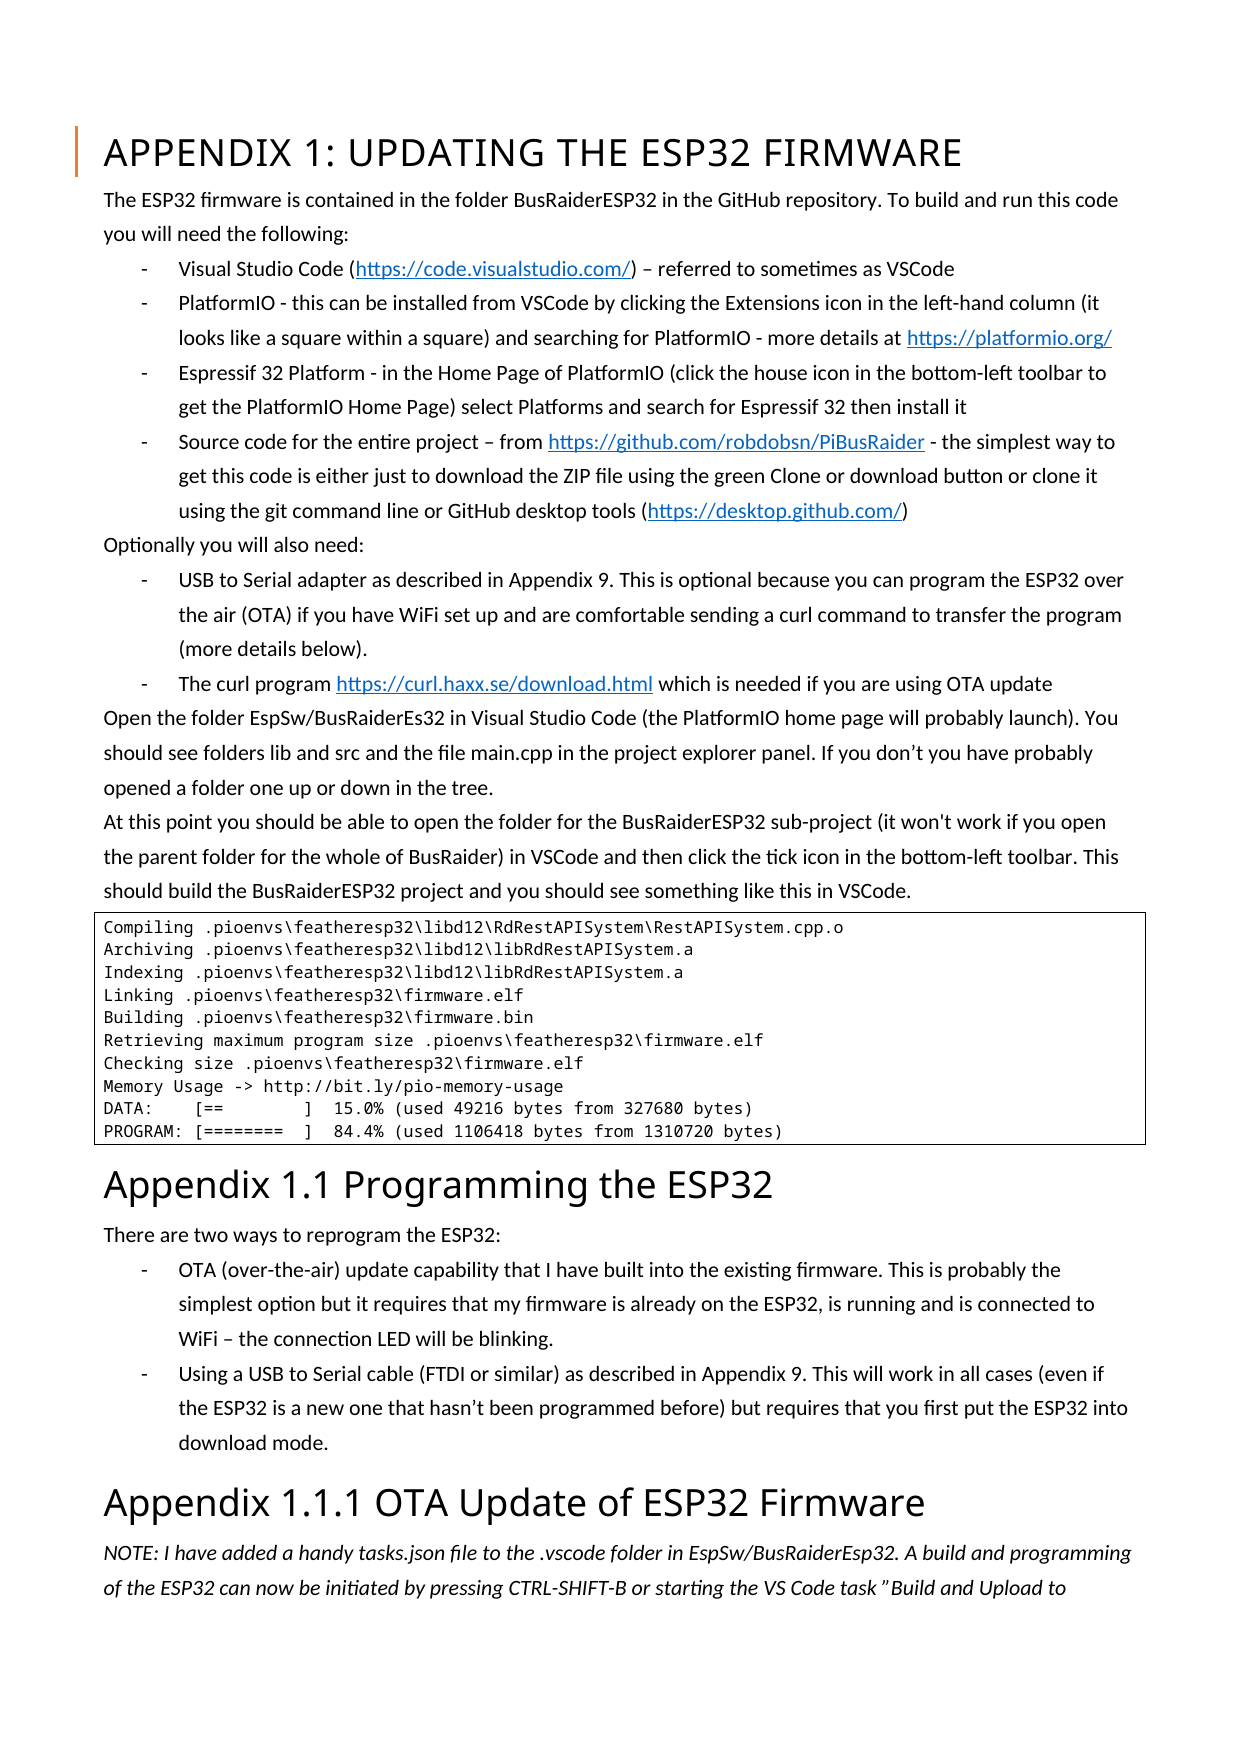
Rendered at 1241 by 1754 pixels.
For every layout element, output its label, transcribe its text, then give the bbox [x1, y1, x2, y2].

text Memory Usage -> http://bit.ly/pio-memory-usage [103, 1074, 1137, 1097]
list Visual Studio Code (https://code.visualstudio.com/) – referred to sometimes as VSCode [141, 255, 1137, 282]
text There are two ways to reprogram the ESP32: [103, 1221, 1137, 1248]
list PlatformIO - this can be installed from VSCode by clicking the Extensions icon in the left-hand column (it looks like a square within a square) and searching for PlatformIO - more details at https://platformio.org/ [141, 289, 1137, 351]
text Retrieving maximum program size .pioenvs\featheresp32\firmware.elf [103, 1029, 1137, 1051]
list Source code for the entire project – from https://github.com/robdobsn/PiBusRaider - the simplest way to get this code is either just to download the ZIP file using the green Clone or download button or clone it using the git command line or GitHub desktop tools (https://desktop.github.com/) [141, 428, 1137, 524]
text Open the folder EspSw/BusRaiderEs32 in Visual Studio Code (the PlatformIO home page will probably launch). You should see folders lib and src and the file main.cpp in the project explorer panel. If you don’t you have probably opened a folder one up or down in the tree. [103, 704, 1137, 800]
list The curl program https://curl.haxx.se/download.html which is needed if you are using OTA update [141, 670, 1137, 697]
subtitle Appendix 1.1.1 OTA Update of ESP32 Firmware [103, 1476, 1137, 1527]
text At this point you should be able to open the folder for the BusRaiderESP32 sub-project (it won't work if you open the parent folder for the whole of BusRaider) in VSCode and then click the tick icon in the bottom-left toolbar. This should build the BusRaiderESP32 project and you should see something like this in VSCode. [103, 808, 1137, 904]
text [103, 1539, 1137, 1601]
text Building .pioenvs\featheresp32\firmware.bin [103, 1006, 1137, 1029]
subtitle Appendix 1.1 Programming the ESP32 [103, 1158, 1137, 1209]
text DATA: [== ] 15.0% (used 49216 bytes from 327680 bytes) [103, 1097, 1137, 1116]
list Espressif 32 Platform - in the Home Page of PlatformIO (click the house icon in the bottom-left toolbar to get the PlatformIO Home Page) select Platforms and search for Espressif 32 then install it [141, 359, 1137, 420]
subtitle Appendix 1: Updating the ESP32 Firmware [78, 126, 1137, 177]
text Linking .pioenvs\featheresp32\firmware.elf [103, 983, 1137, 1006]
text Optionally you will also need: [103, 532, 1137, 558]
text The ESP32 firmware is contained in the folder BusRaiderESP32 in the GitHub repository. To build and run this code you will need the following: [103, 186, 1137, 247]
list USB to Serial adapter as described in Appendix 9. This is optional because you can program the ESP32 over the air (OTA) if you have WiFi set up and are comfortable sending a curl command to transfer the program (more details below). [141, 566, 1137, 662]
text Indexing .pioenvs\featheresp32\libd12\libRdRestAPISystem.a [103, 961, 1137, 983]
text PROGRAM: [======== ] 84.4% (used 1106418 bytes from 1310720 bytes) [95, 1116, 1145, 1144]
list Using a USB to Serial cable (FTDI or similar) as described in Appendix 9. This will work in all cases (even if the ESP32 is a new one that hasn’t been programmed before) but requires that you first put the ESP32 into download mode. [141, 1360, 1137, 1456]
text Compiling .pioenvs\featheresp32\libd12\RdRestAPISystem\RestAPISystem.cpp.o [95, 913, 1145, 938]
text Checking size .pioenvs\featheresp32\firmware.elf [103, 1051, 1137, 1074]
text Archiving .pioenvs\featheresp32\libd12\libRdRestAPISystem.a [103, 938, 1137, 961]
list OTA (over-the-air) update capability that I have built into the existing firmware. This is probably the simplest option but it requires that my firmware is already on the ESP32, is running and is connected to WiFi – the connection LED will be blinking. [141, 1256, 1137, 1352]
